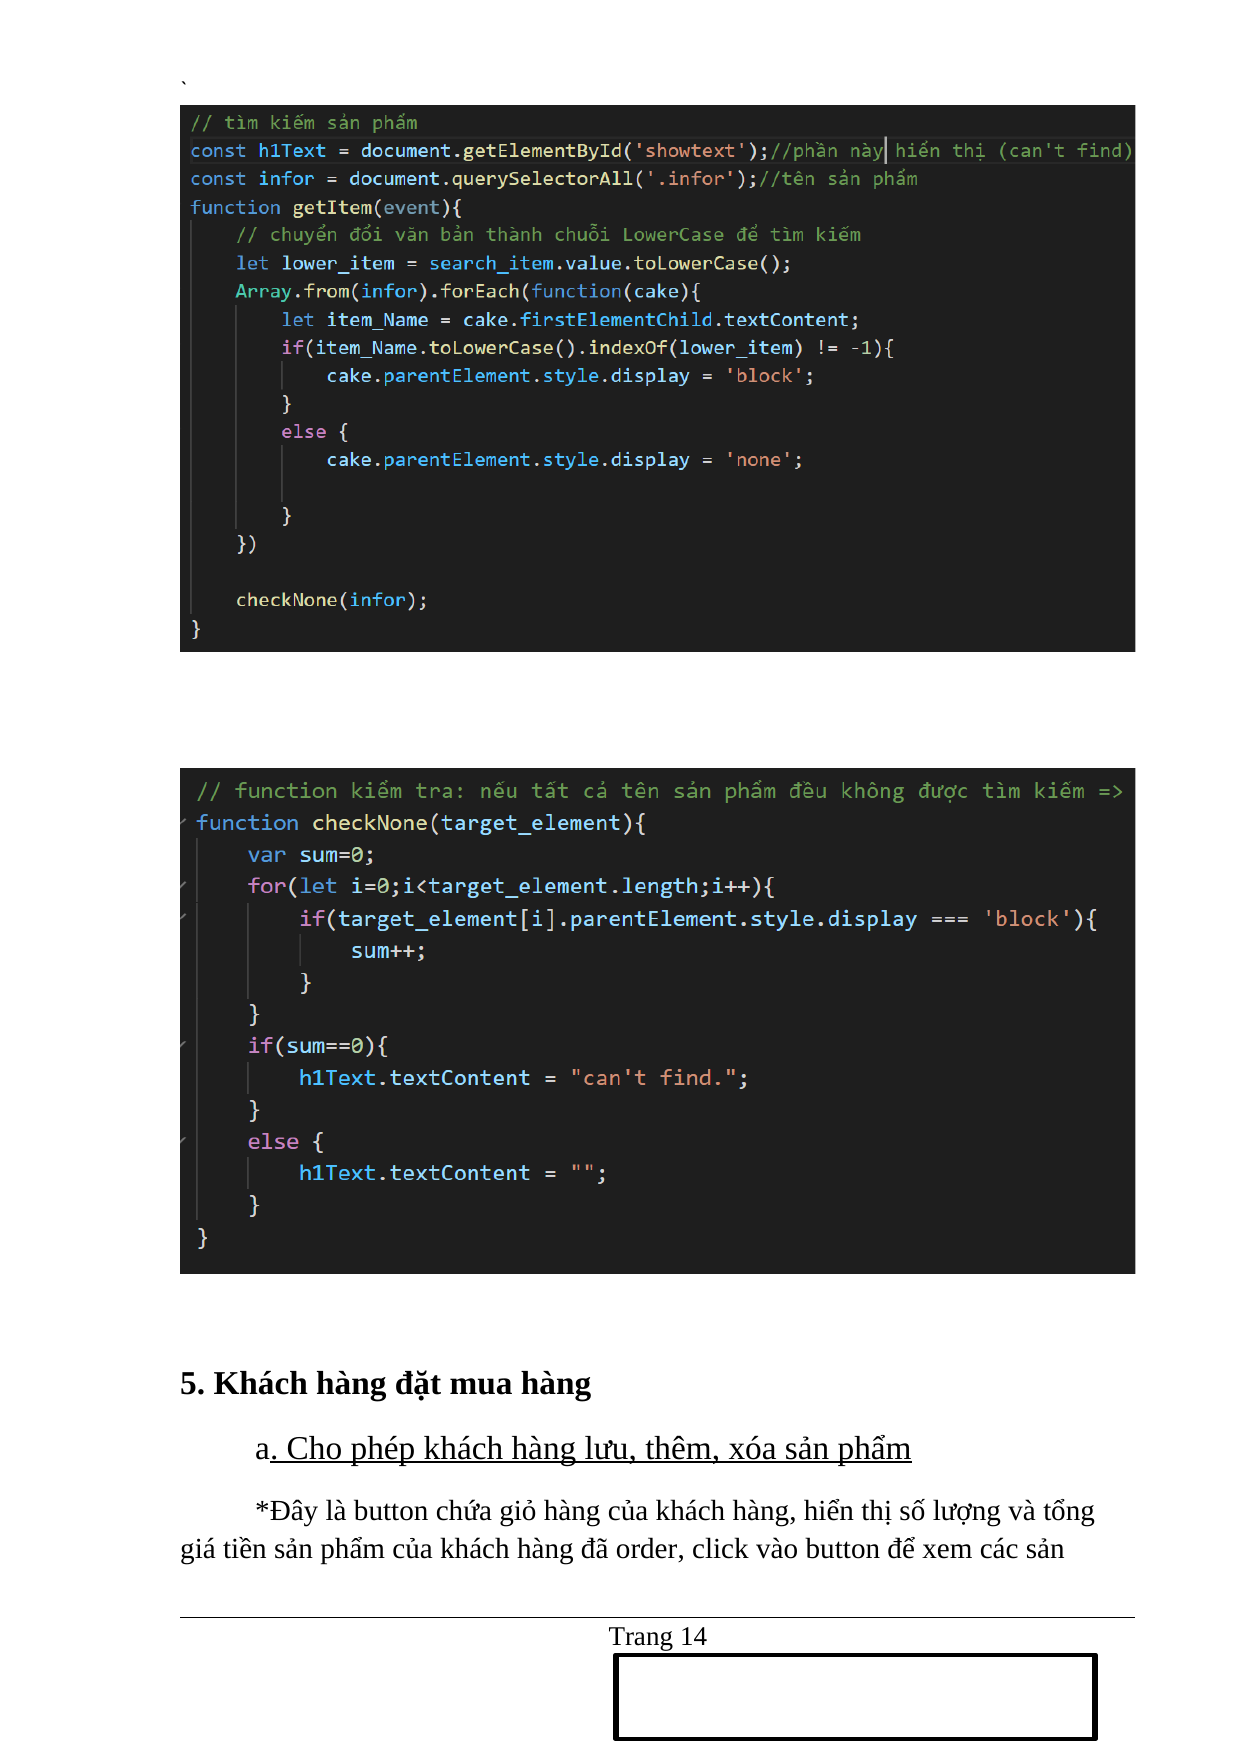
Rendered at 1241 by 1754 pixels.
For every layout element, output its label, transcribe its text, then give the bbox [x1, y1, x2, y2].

picture [180, 105, 1136, 652]
text a. Cho phép khách hàng lưu, thêm, xóa sản phẩm [180, 1428, 1135, 1466]
text 5. Khách hàng đặt mua hàng [180, 1363, 1135, 1402]
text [180, 1493, 1135, 1565]
picture [180, 768, 1136, 1274]
